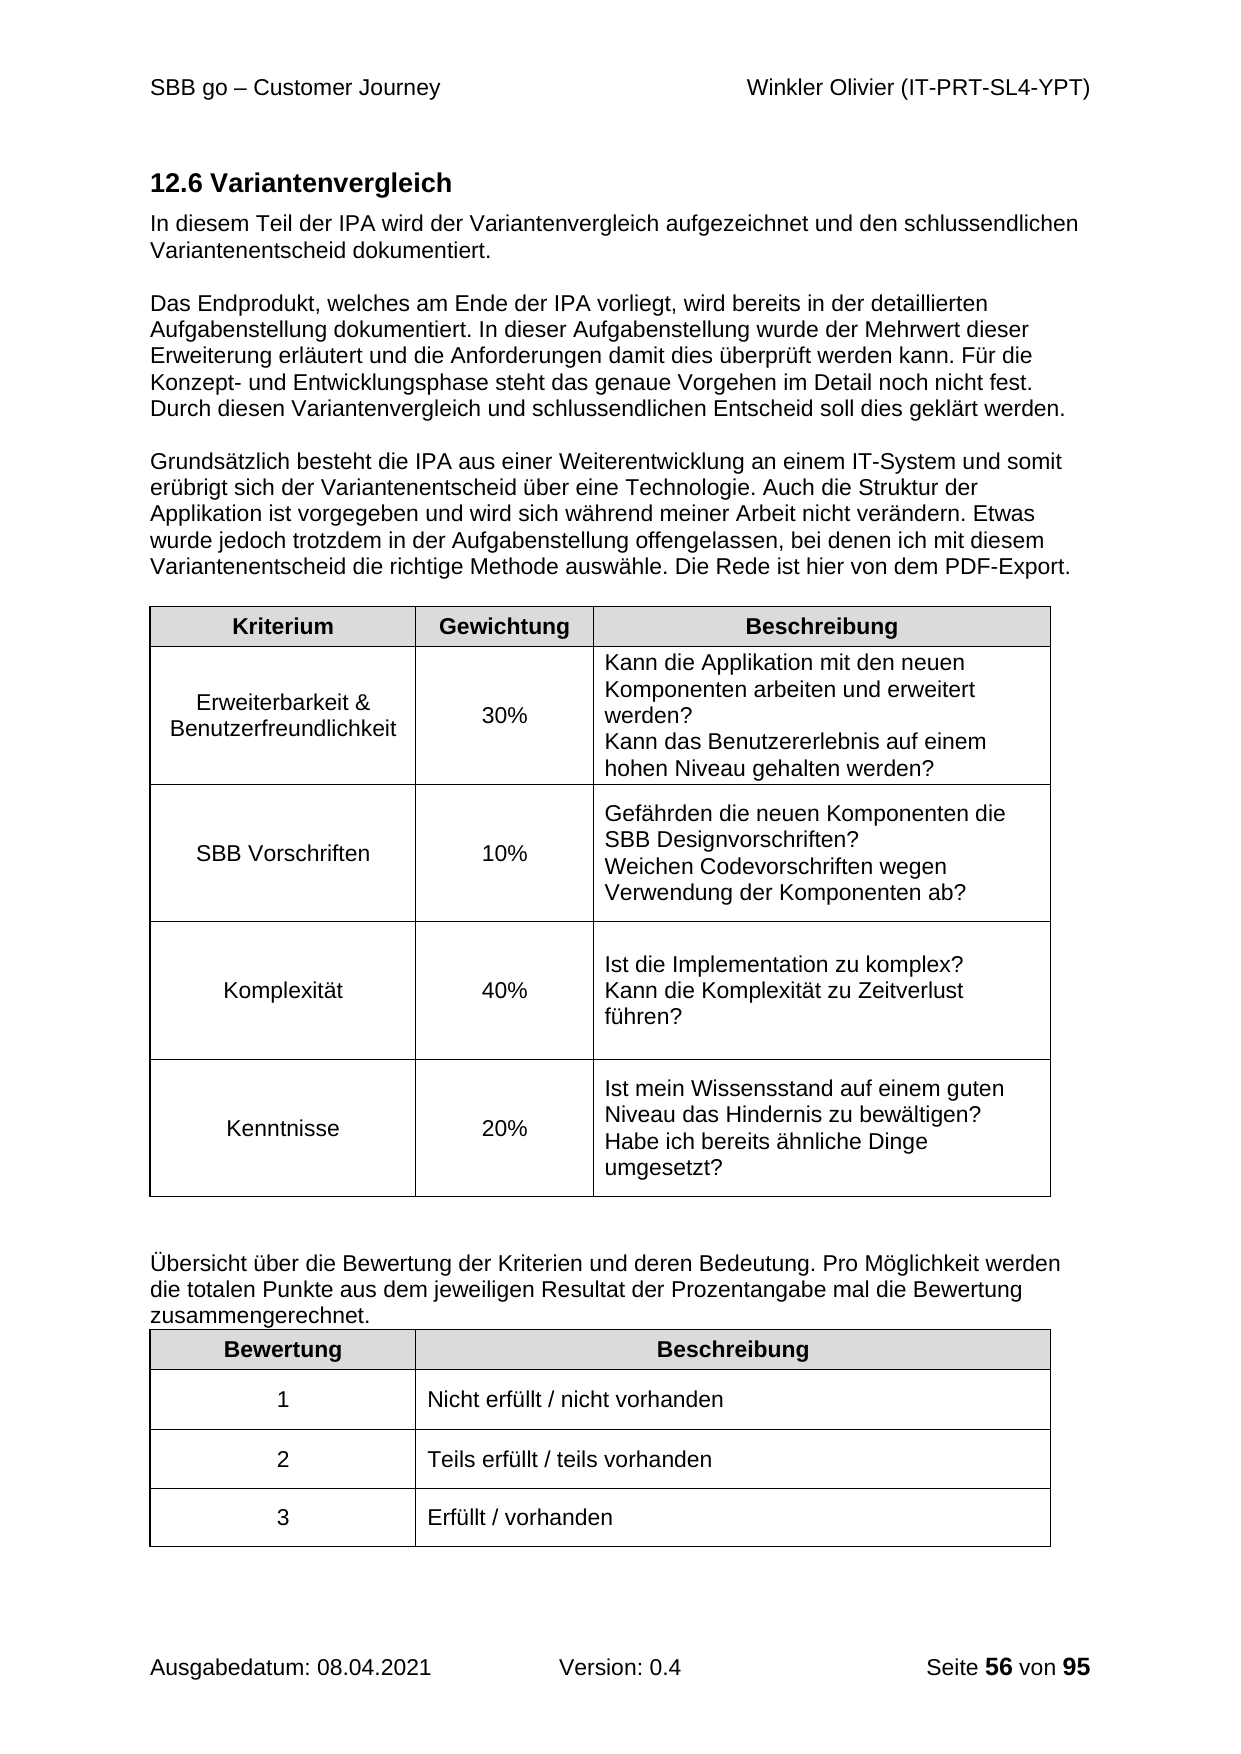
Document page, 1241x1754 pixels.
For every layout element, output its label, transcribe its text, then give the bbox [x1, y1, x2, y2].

text Grundsätzlich besteht die IPA aus einer Weiterentwicklung an einem IT-System und somit erübrigt sich der Variantenentscheid über eine Technologie. Auch die Struktur der Applikation ist vorgegeben und wird sich während meiner Arbeit nicht verändern. Etwas wurde jedoch trotzdem in der Aufgabenstellung offengelassen, bei denen ich mit diesem Variantenentscheid die richtige Methode auswähle. Die Rede ist hier von dem PDF-Export. [150, 448, 1090, 579]
table_cell Erfüllt / vorhanden [416, 1489, 1050, 1546]
table_cell 40% [416, 922, 593, 1058]
text Übersicht über die Bewertung der Kriterien und deren Bedeutung. Pro Möglichkeit werden die totalen Punkte aus dem jeweiligen Resultat der Prozentangabe mal die Bewertung zusammengerechnet. [150, 1250, 1090, 1329]
table_cell SBB Vorschriften [151, 785, 415, 921]
text Das Endprodukt, welches am Ende der IPA vorliegt, wird bereits in der detaillierten Aufgabenstellung dokumentiert. In dieser Aufgabenstellung wurde der Mehrwert dieser Erweiterung erläutert und die Anforderungen damit dies überprüft werden kann. Für die Konzept- und Entwicklungsphase steht das genaue Vorgehen im Detail noch nicht fest. Durch diesen Variantenvergleich und schlussendlichen Entscheid soll dies geklärt werden. [150, 289, 1090, 421]
table_header Gewichtung [416, 607, 593, 646]
table_cell Kann die Applikation mit den neuen Komponenten arbeiten und erweitert werden? Kann das Benutzererlebnis auf einem hohen Niveau gehalten werden? [594, 647, 1050, 783]
table_cell Ist mein Wissensstand auf einem guten Niveau das Hindernis zu bewältigen? Habe ich bereits ähnliche Dinge umgesetzt? [594, 1060, 1050, 1196]
table_cell Kenntnisse [151, 1060, 415, 1196]
table_cell 2 [151, 1430, 415, 1488]
table_header Beschreibung [416, 1330, 1050, 1369]
table_cell 10% [416, 785, 593, 921]
table_cell Erweiterbarkeit & Benutzerfreundlichkeit [151, 647, 415, 783]
table_cell 20% [416, 1060, 593, 1196]
table_cell 3 [151, 1489, 415, 1546]
table_cell Teils erfüllt / teils vorhanden [416, 1430, 1050, 1488]
table_header Kriterium [151, 607, 415, 646]
subtitle Variantenvergleich [150, 167, 1090, 198]
table_cell Gefährden die neuen Komponenten die SBB Designvorschriften? Weichen Codevorschriften wegen Verwendung der Komponenten ab? [594, 785, 1050, 921]
table_cell Nicht erfüllt / nicht vorhanden [416, 1370, 1050, 1429]
table_cell Komplexität [151, 922, 415, 1058]
table_cell 1 [151, 1370, 415, 1429]
table_cell Ist die Implementation zu komplex? Kann die Komplexität zu Zeitverlust führen? [594, 922, 1050, 1058]
table_cell 30% [416, 647, 593, 783]
table_header Beschreibung [594, 607, 1050, 646]
table_header Bewertung [151, 1330, 415, 1369]
text In diesem Teil der IPA wird der Variantenvergleich aufgezeichnet und den schlussendlichen Variantenentscheid dokumentiert. [150, 210, 1090, 263]
